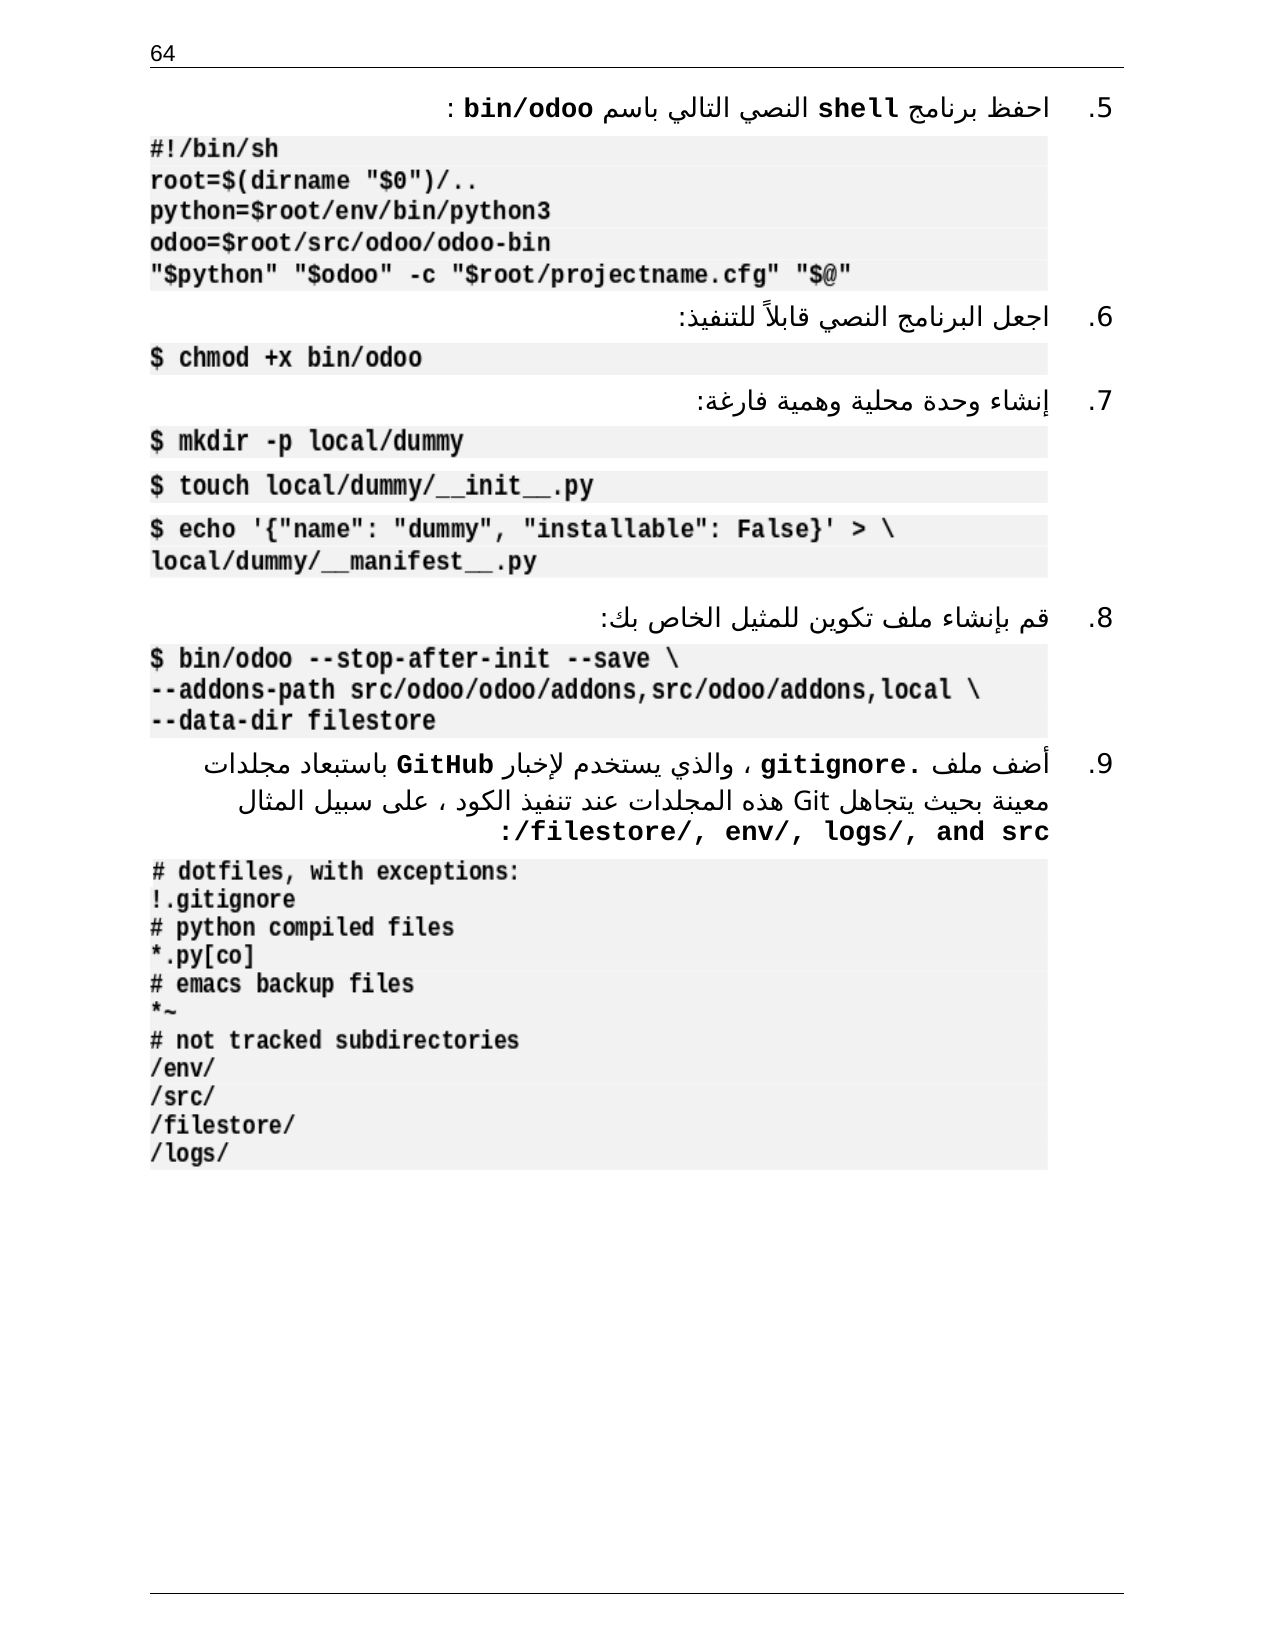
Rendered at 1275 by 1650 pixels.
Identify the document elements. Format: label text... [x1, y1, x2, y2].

list اجعل البرنامج النصي قابلاً للتنفيذ: [150, 301, 1087, 333]
list قم بإنشاء ملف تكوين للمثيل الخاص بك: [150, 602, 1087, 634]
list احفظ برنامج shell النصي التالي باسم bin/odoo : [150, 92, 1087, 126]
list إنشاء وحدة محلية وهمية فارغة: [150, 385, 1087, 416]
list أضف ملف .gitignore ، والذي يستخدم لإخبار GitHub باستبعاد مجلدات معينة بحيث يتجاهل Git هذه المجلدات عند تنفيذ الكود ، على سبيل المثال filestore/, env/, logs/, and src/: [150, 748, 1087, 849]
